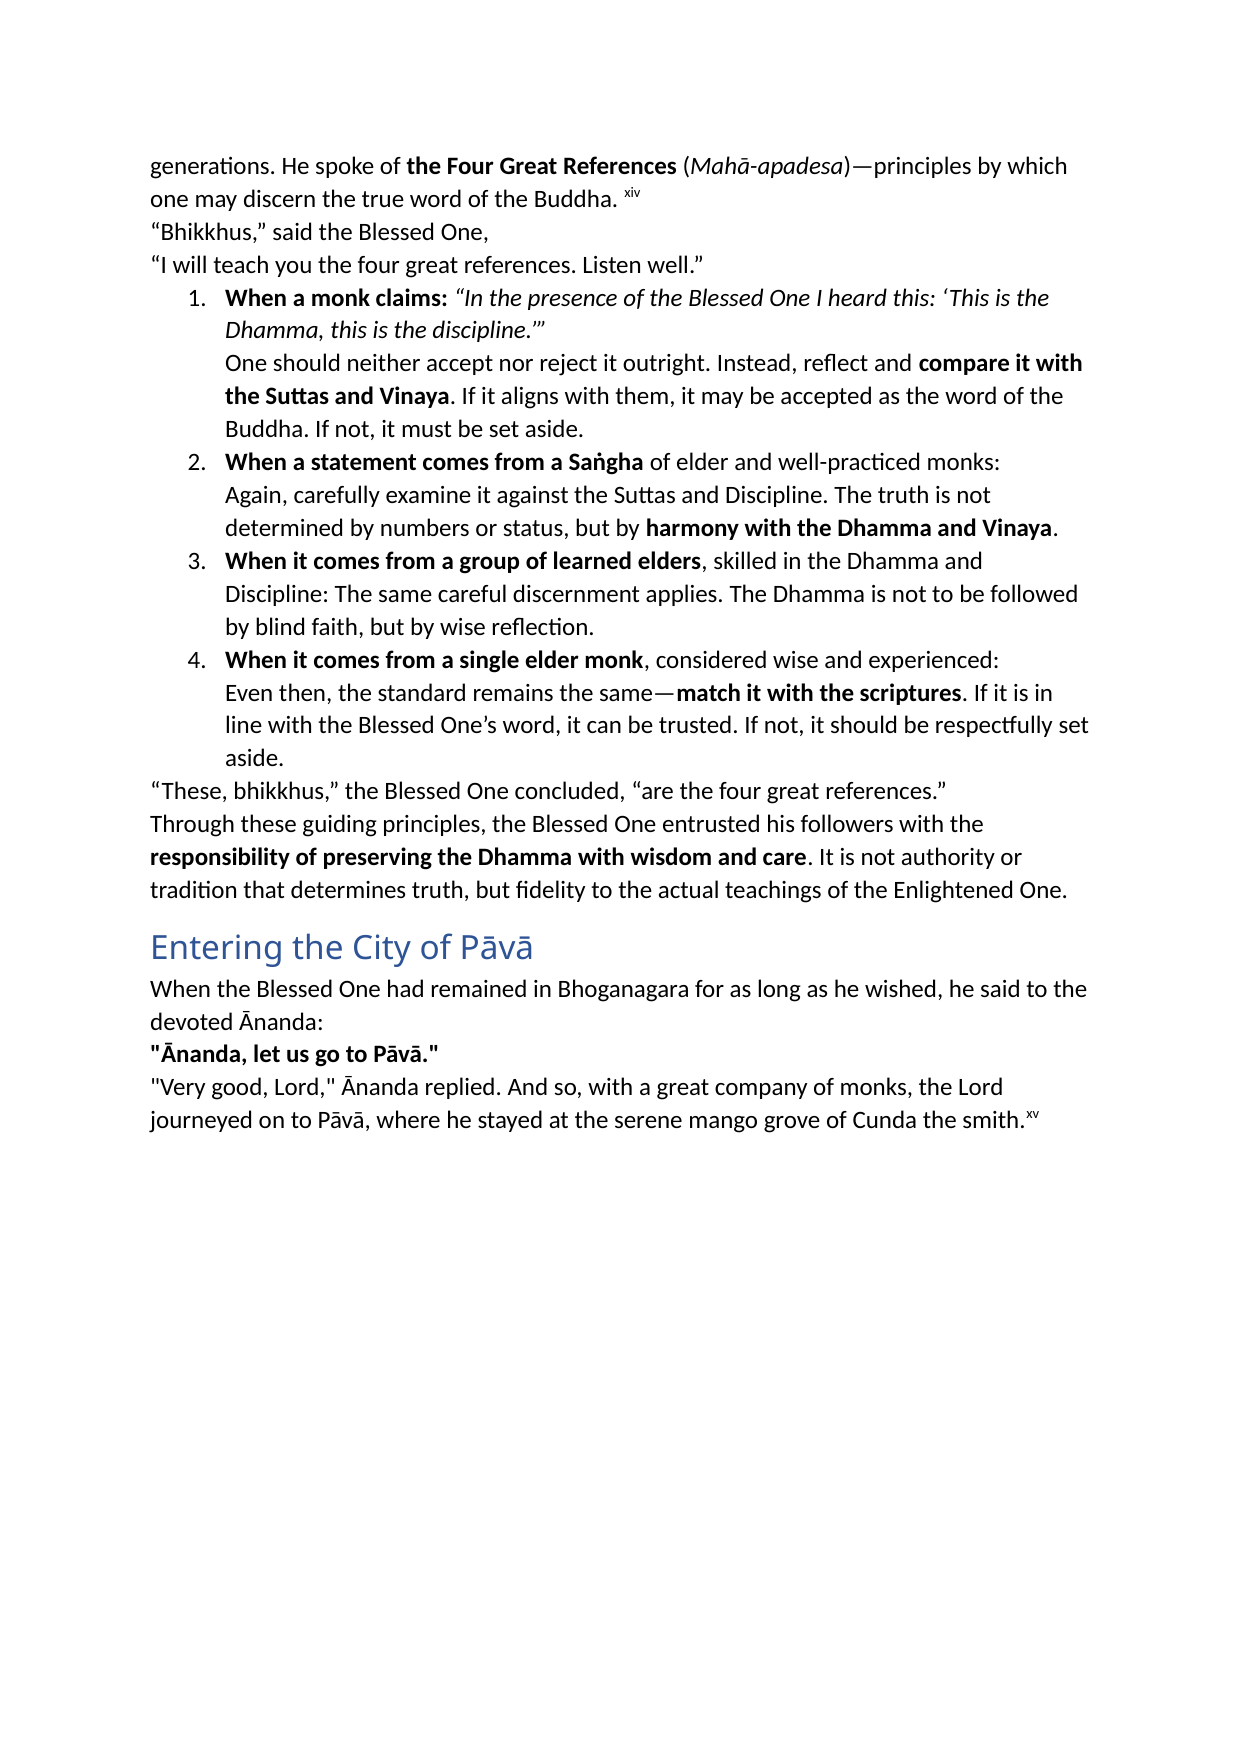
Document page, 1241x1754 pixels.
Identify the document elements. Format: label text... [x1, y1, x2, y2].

list When a monk claims: “In the presence of the Blessed One I heard this: ‘This is the Dhamma, this is the discipline.’” One should neither accept nor reject it outright. Instead, reflect and compare it with the Suttas and Vinaya. If it aligns with them, it may be accepted as the word of the Buddha. If not, it must be set aside. [187, 282, 1090, 444]
text Through these guiding principles, the Blessed One entrusted his followers with the responsibility of preserving the Dhamma with wisdom and care. It is not authority or tradition that determines truth, but fidelity to the actual teachings of the Enlightened One. [150, 808, 1090, 905]
text “These, bhikkhus,” the Blessed One concluded, “are the four great references.” [150, 775, 1090, 806]
text “Bhikkhus,” said the Blessed One, “I will teach you the four great references. Listen well.” [150, 216, 1090, 279]
text When the Blessed One had remained in Bhoganagara for as long as he wished, he said to the devoted Ānanda: "Ānanda, let us go to Pāvā." "Very good, Lord," Ānanda replied. And so, with a great company of monks, the Lord journeyed on to Pāvā, where he stayed at the serene mango grove of Cunda the smith. [150, 973, 1090, 1135]
list When it comes from a group of learned elders, skilled in the Dhamma and Discipline: The same careful discernment applies. The Dhamma is not to be followed by blind faith, but by wise reflection. [187, 545, 1090, 641]
subtitle Entering the City of Pāvā [150, 924, 1090, 969]
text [150, 150, 1090, 213]
list When a statement comes from a Saṅgha of elder and well-practiced monks: Again, carefully examine it against the Suttas and Discipline. The truth is not determined by numbers or status, but by harmony with the Dhamma and Vinaya. [187, 446, 1090, 543]
list When it comes from a single elder monk, considered wise and experienced: Even then, the standard remains the same—match it with the scriptures. If it is in line with the Blessed One’s word, it can be trusted. If not, it should be respectfully set aside. [187, 644, 1090, 773]
